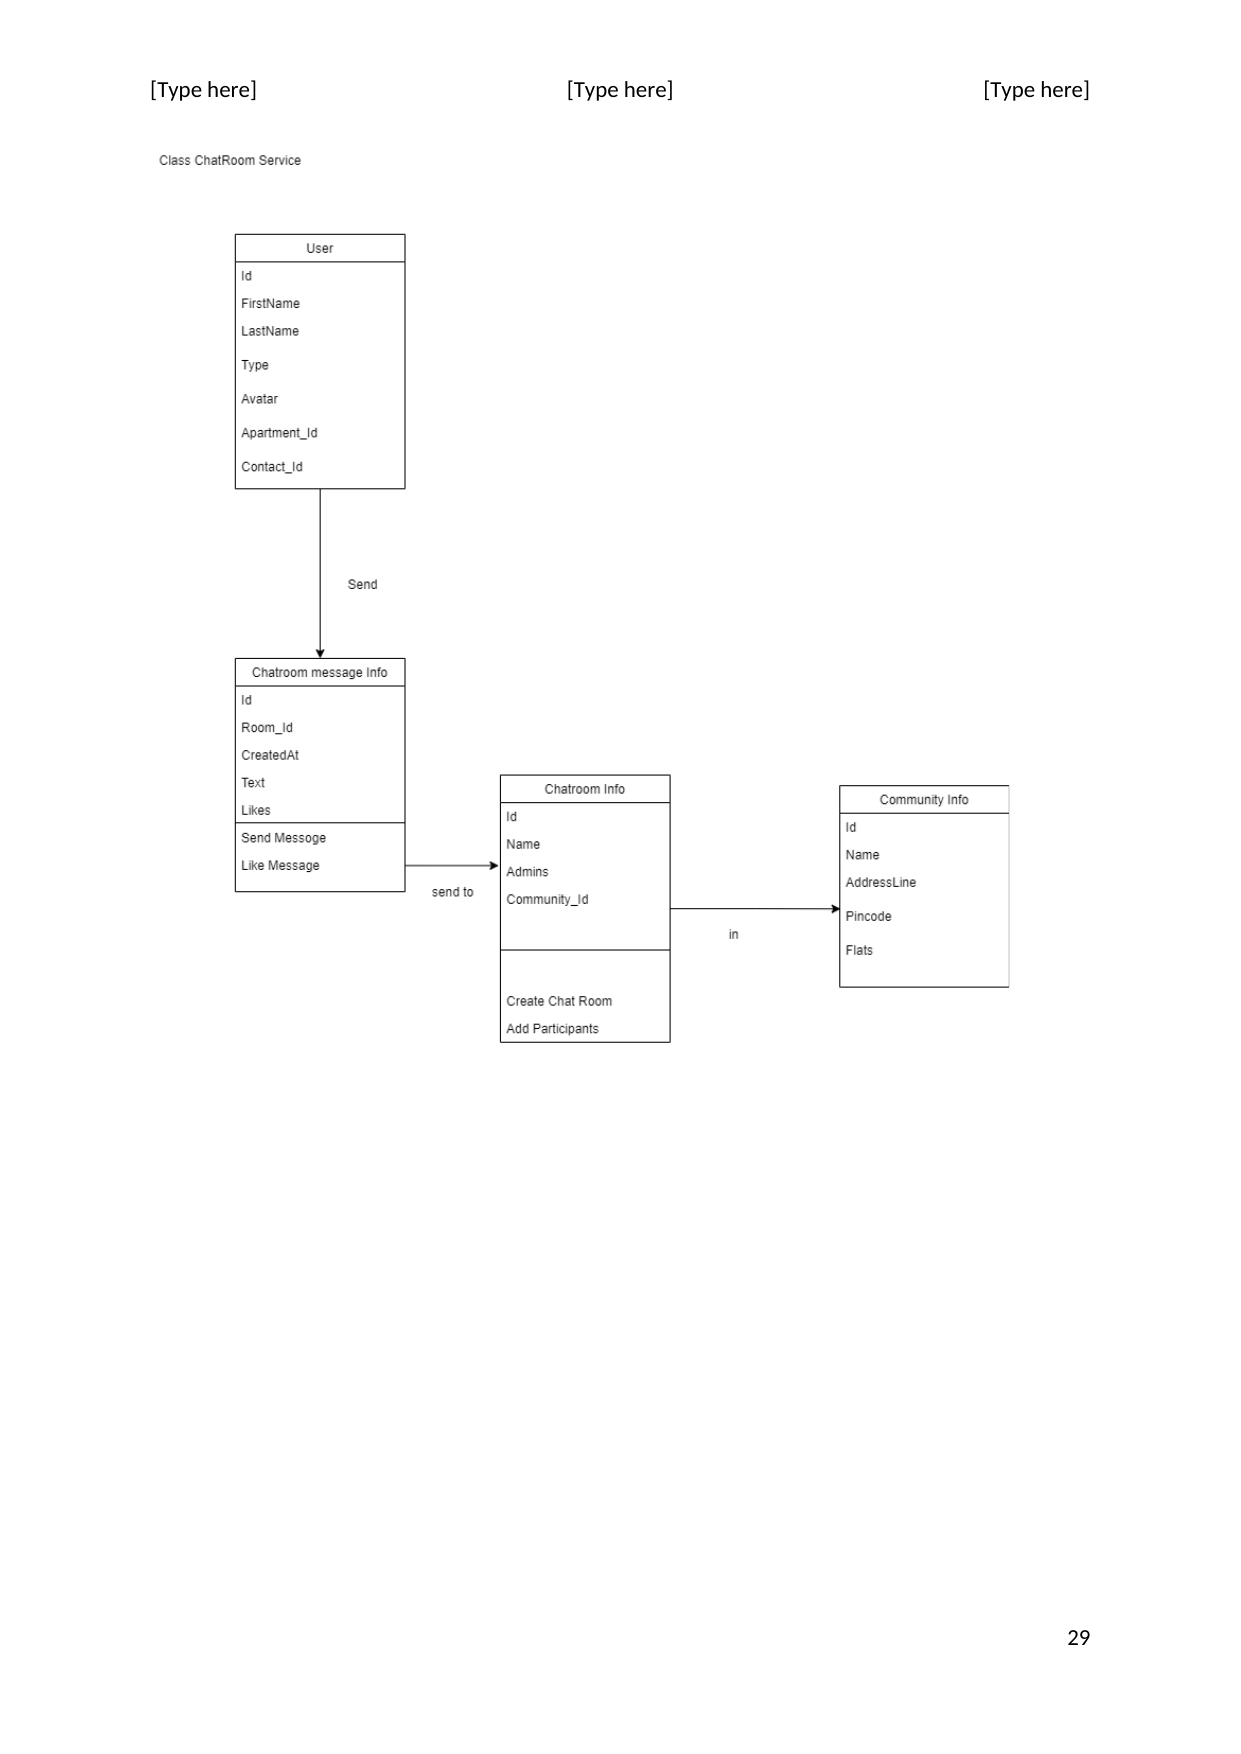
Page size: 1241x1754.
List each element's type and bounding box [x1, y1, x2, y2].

picture [150, 150, 1010, 1046]
